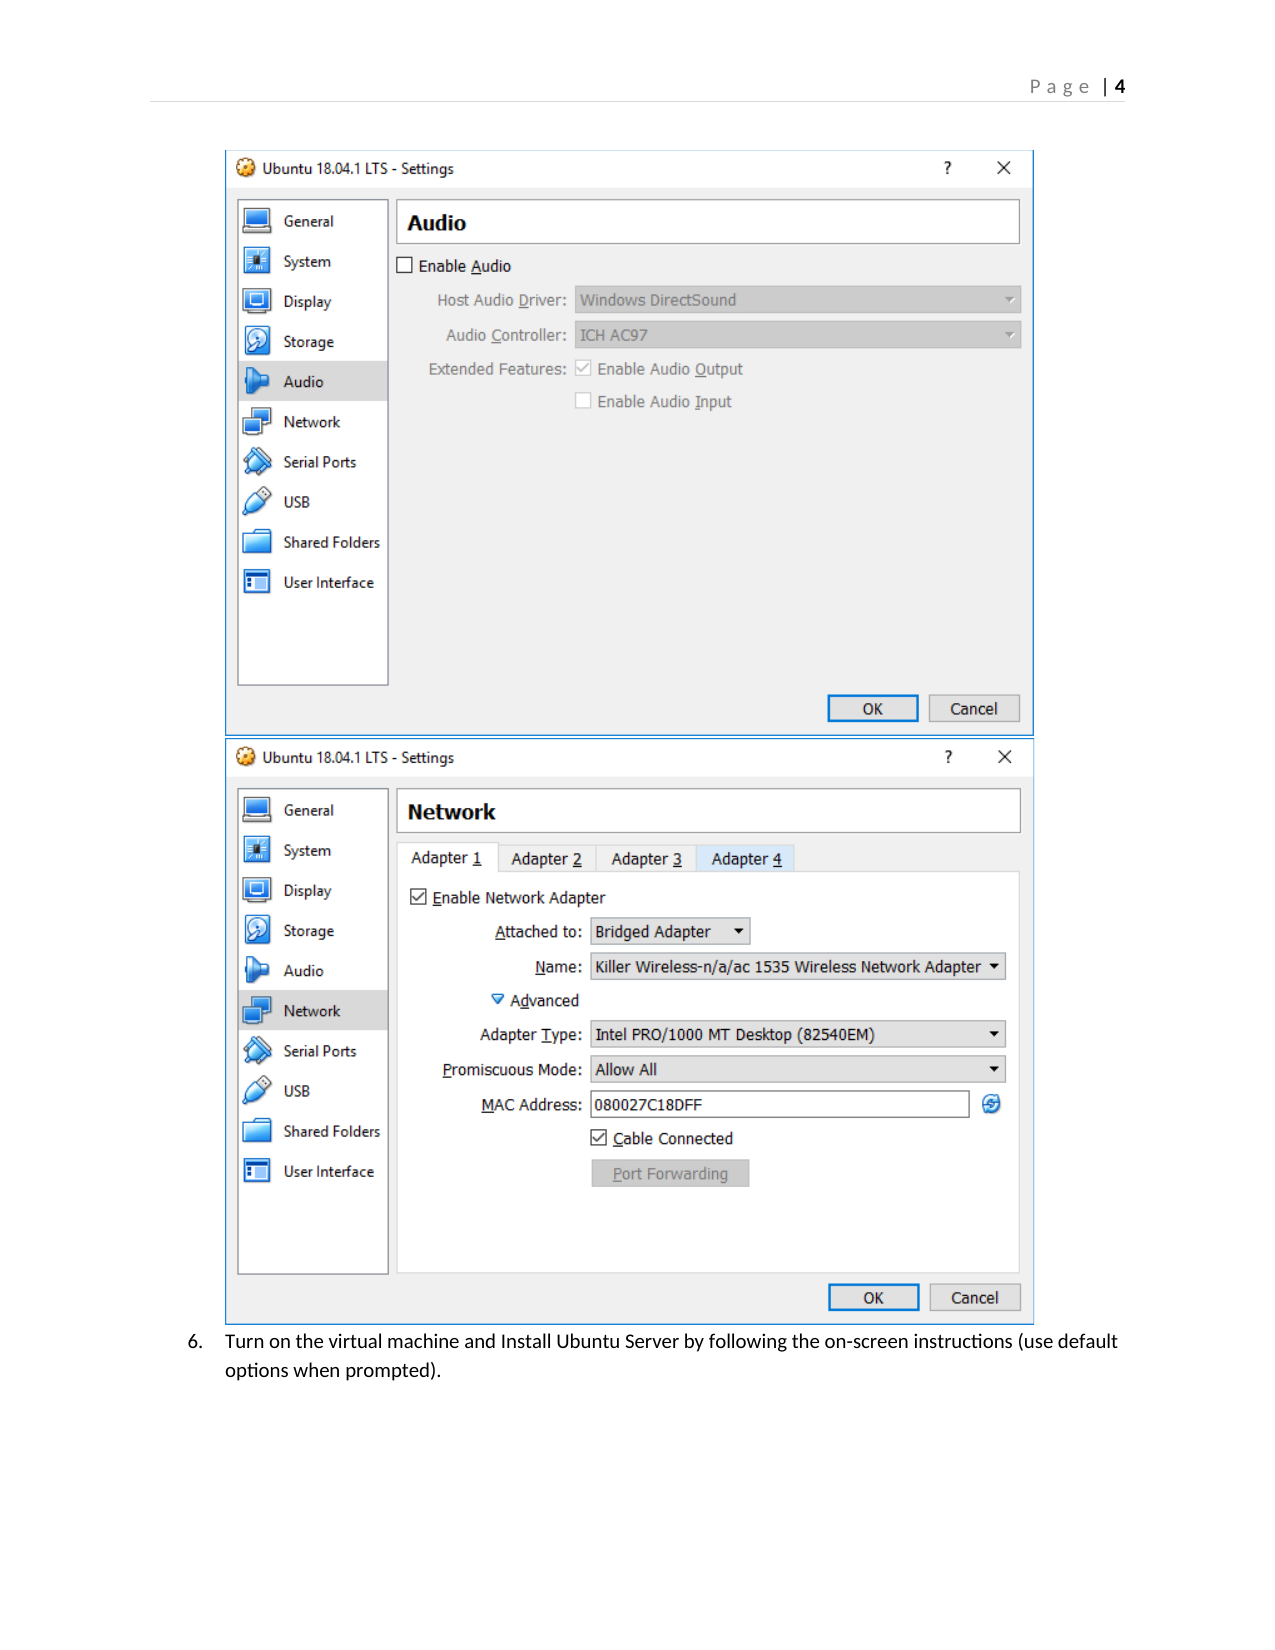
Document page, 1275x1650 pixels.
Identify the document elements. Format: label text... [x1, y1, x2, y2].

list Turn on the virtual machine and Install Ubuntu Server by following the on-screen instructions (use default options when prompted). [187, 1328, 1125, 1383]
picture [225, 738, 1035, 1325]
picture [225, 150, 1034, 736]
